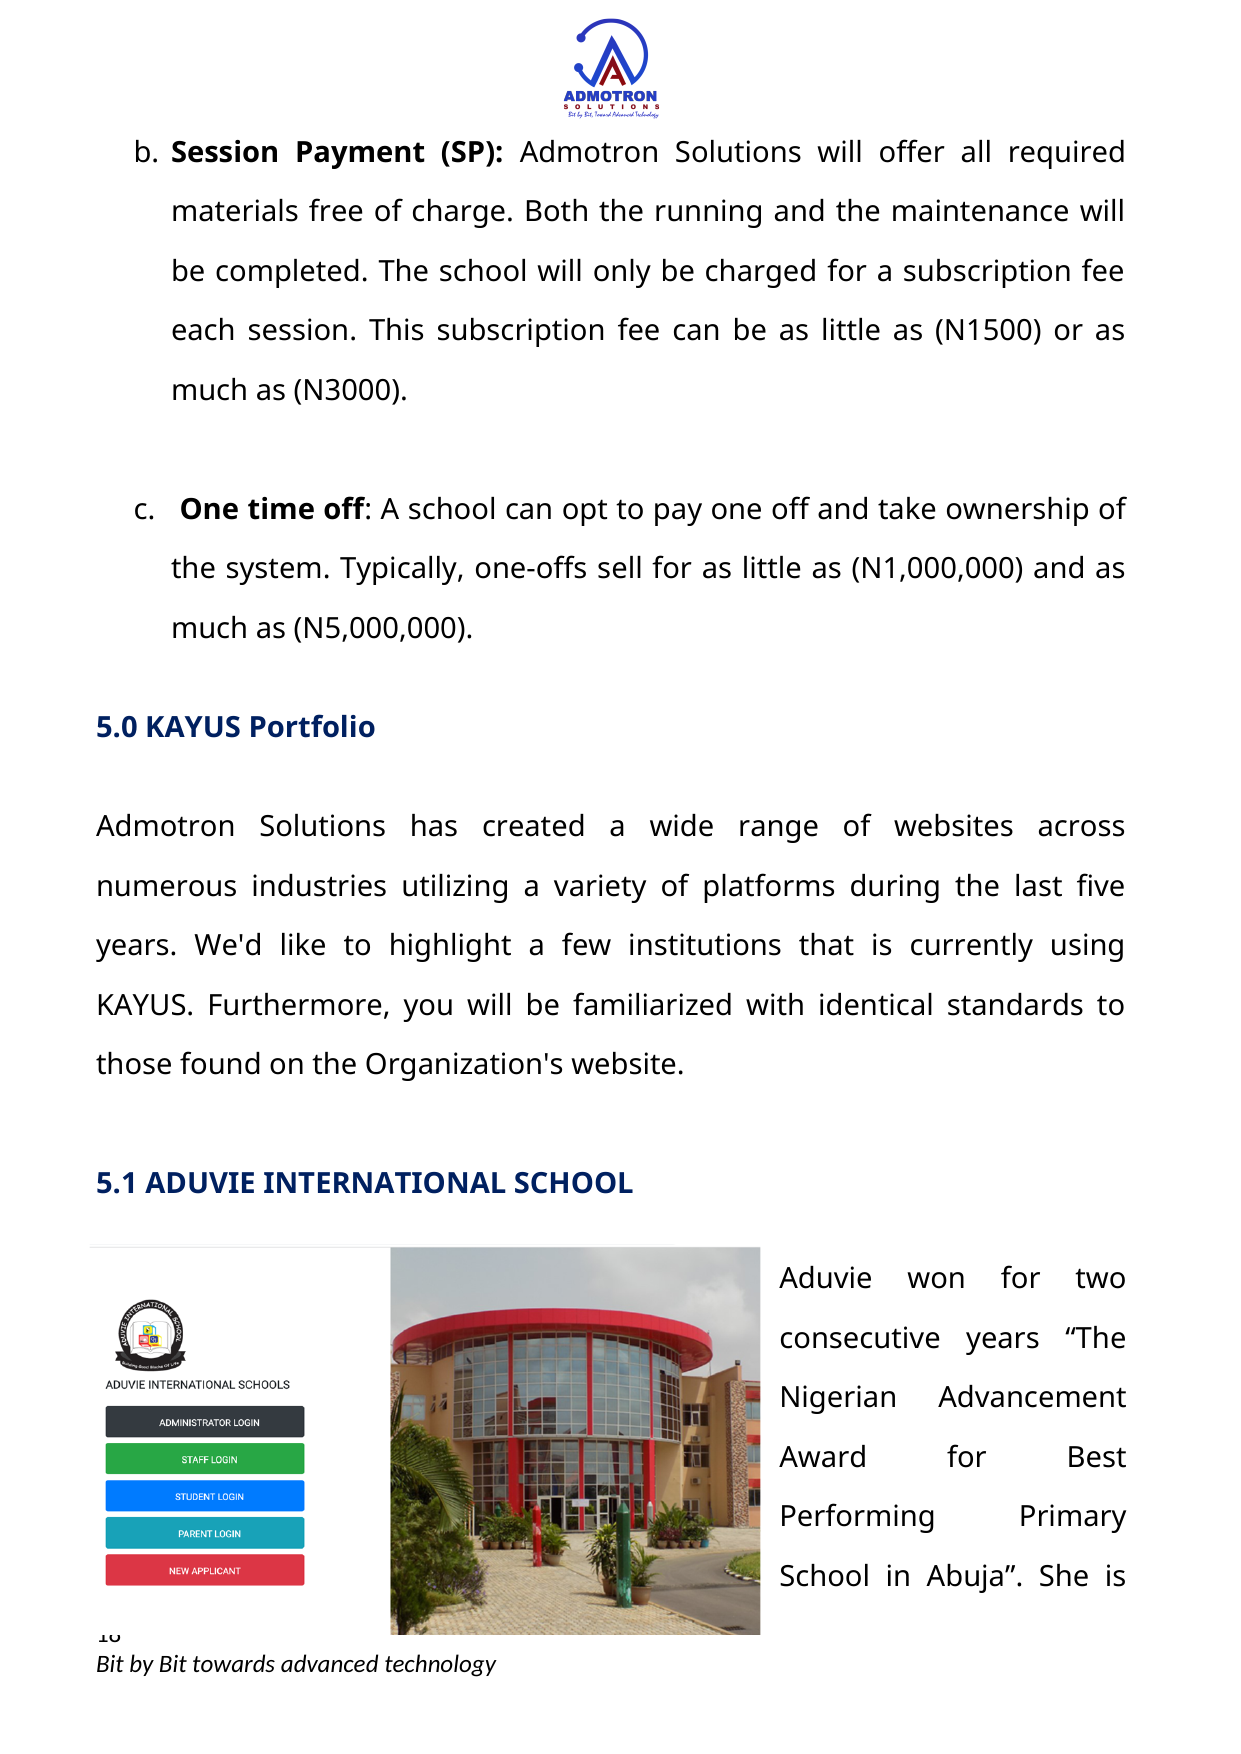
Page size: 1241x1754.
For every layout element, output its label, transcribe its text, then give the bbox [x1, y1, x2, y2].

picture [89, 1244, 761, 1635]
picture [553, 6, 670, 131]
subtitle 5.1 ADUVIE INTERNATIONAL SCHOOL [96, 1163, 1127, 1202]
list One time off: A school can opt to pay one off and take ownership of the system. Typically, one-offs sell for as little as (N1,000,000) and as much as (N5,000,000). [133, 488, 1127, 647]
list Session Payment (SP): Admotron Solutions will offer all required materials free of charge. Both the running and the maintenance will be completed. The school will only be charged for a subscription fee each session. This subscription fee can be as little as (N1500) or as much as (N3000). [133, 131, 1127, 409]
text Admotron Solutions has created a wide range of websites across numerous industries utilizing a variety of platforms during the last five years. We'd like to highlight a few institutions that is currently using KAYUS. Furthermore, you will be familiarized with identical standards to those found on the Organization's website. [96, 806, 1127, 1083]
subtitle 5.0 KAYUS Portfolio [96, 706, 1127, 746]
